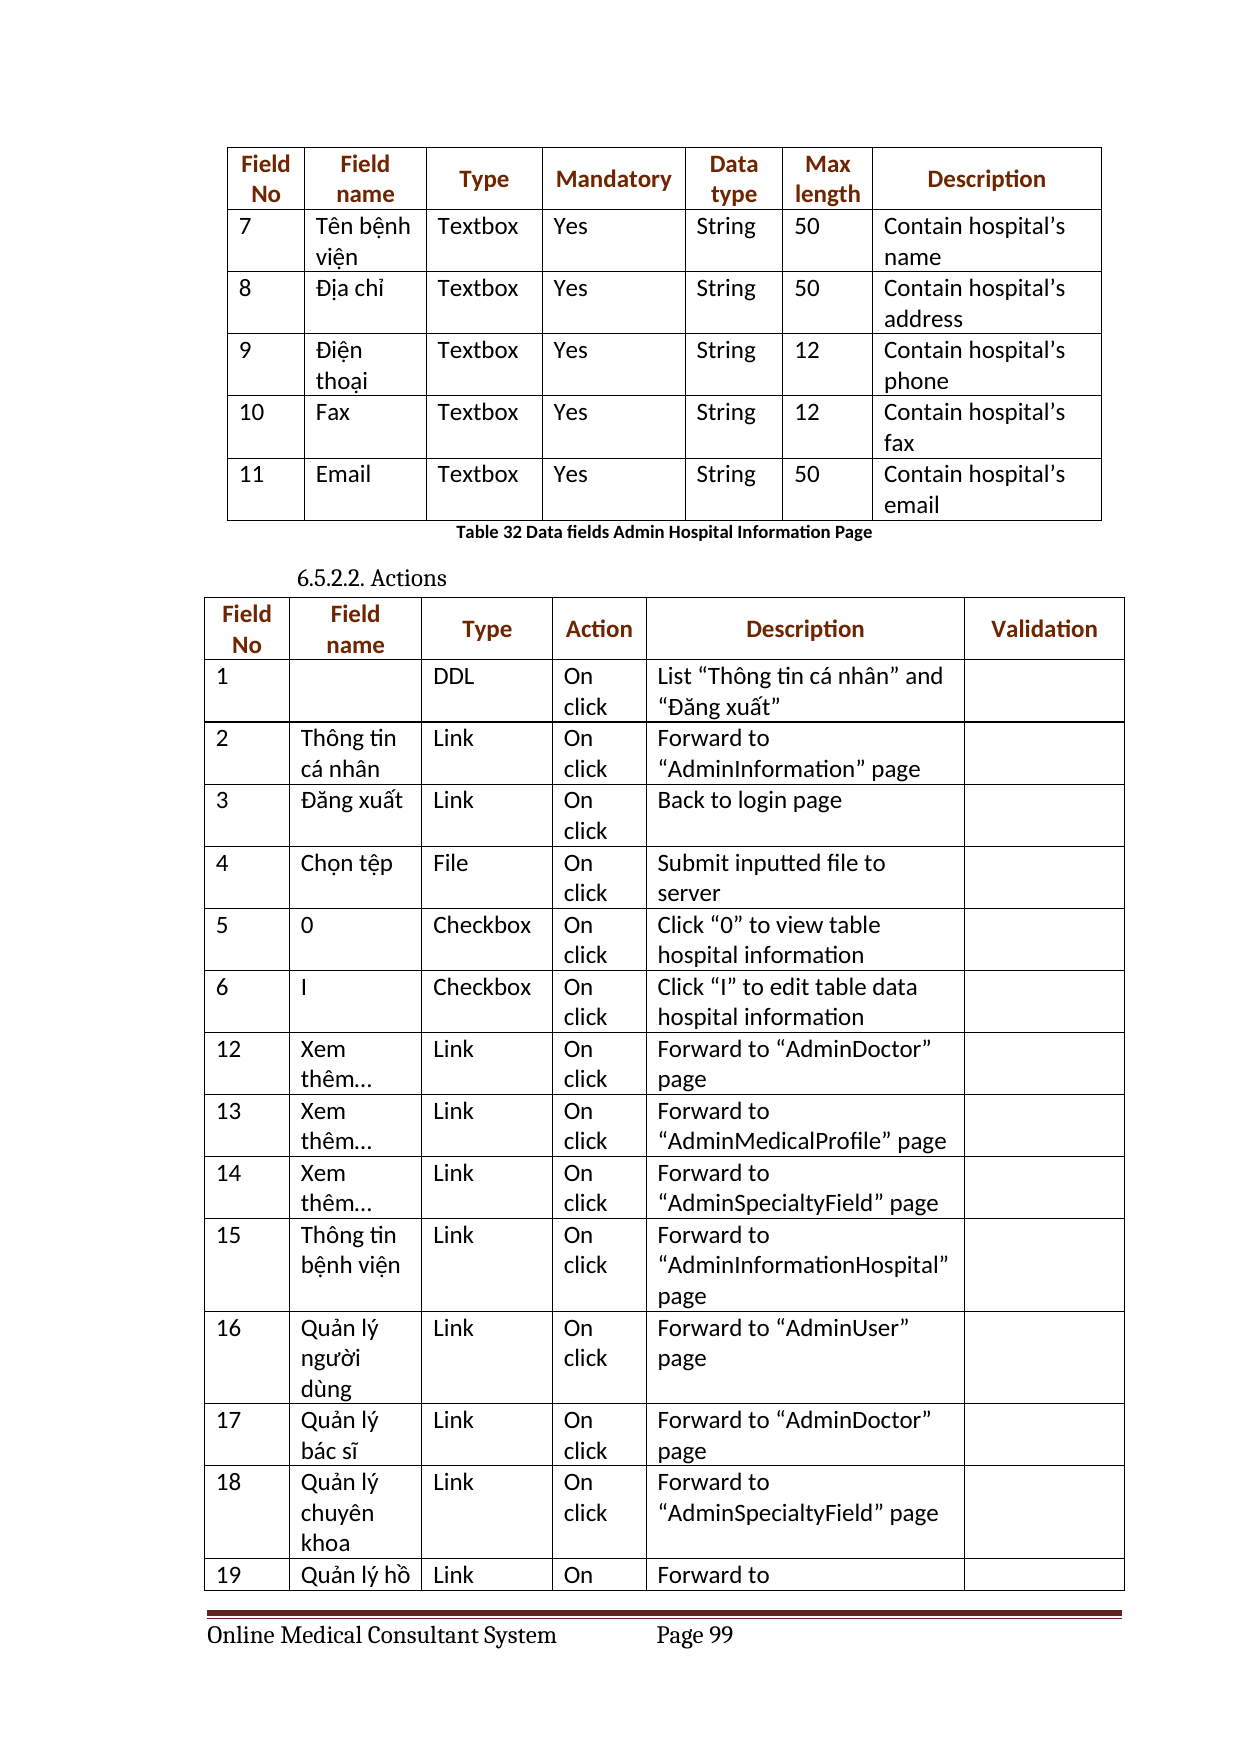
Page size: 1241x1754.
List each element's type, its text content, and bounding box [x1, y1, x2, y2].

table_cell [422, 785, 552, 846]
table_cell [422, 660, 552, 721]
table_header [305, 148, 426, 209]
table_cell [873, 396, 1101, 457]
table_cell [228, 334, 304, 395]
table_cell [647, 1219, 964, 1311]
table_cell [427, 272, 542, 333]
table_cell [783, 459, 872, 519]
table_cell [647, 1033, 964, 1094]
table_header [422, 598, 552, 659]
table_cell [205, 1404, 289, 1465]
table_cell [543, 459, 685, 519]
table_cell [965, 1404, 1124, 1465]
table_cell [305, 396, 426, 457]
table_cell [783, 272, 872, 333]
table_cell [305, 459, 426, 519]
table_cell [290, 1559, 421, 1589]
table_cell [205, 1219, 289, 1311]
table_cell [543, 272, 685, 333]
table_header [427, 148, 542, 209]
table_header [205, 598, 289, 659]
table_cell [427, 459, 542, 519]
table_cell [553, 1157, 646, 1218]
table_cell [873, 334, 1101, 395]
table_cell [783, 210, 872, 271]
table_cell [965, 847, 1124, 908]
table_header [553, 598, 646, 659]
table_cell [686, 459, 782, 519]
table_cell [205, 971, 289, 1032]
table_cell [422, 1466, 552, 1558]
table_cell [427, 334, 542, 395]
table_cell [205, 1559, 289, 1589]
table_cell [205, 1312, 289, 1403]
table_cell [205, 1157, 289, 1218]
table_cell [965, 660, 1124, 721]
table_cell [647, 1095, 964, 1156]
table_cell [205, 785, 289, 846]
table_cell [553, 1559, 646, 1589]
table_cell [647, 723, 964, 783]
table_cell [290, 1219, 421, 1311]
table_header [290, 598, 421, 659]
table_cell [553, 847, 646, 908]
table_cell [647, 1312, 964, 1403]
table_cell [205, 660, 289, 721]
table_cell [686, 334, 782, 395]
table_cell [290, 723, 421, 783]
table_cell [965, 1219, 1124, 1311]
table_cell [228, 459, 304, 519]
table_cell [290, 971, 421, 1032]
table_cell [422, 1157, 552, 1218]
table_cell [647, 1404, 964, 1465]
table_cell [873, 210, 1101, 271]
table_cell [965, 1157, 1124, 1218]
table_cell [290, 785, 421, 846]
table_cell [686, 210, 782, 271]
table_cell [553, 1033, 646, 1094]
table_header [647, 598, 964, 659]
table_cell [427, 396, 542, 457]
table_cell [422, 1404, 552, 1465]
subtitle Actions [282, 564, 1122, 593]
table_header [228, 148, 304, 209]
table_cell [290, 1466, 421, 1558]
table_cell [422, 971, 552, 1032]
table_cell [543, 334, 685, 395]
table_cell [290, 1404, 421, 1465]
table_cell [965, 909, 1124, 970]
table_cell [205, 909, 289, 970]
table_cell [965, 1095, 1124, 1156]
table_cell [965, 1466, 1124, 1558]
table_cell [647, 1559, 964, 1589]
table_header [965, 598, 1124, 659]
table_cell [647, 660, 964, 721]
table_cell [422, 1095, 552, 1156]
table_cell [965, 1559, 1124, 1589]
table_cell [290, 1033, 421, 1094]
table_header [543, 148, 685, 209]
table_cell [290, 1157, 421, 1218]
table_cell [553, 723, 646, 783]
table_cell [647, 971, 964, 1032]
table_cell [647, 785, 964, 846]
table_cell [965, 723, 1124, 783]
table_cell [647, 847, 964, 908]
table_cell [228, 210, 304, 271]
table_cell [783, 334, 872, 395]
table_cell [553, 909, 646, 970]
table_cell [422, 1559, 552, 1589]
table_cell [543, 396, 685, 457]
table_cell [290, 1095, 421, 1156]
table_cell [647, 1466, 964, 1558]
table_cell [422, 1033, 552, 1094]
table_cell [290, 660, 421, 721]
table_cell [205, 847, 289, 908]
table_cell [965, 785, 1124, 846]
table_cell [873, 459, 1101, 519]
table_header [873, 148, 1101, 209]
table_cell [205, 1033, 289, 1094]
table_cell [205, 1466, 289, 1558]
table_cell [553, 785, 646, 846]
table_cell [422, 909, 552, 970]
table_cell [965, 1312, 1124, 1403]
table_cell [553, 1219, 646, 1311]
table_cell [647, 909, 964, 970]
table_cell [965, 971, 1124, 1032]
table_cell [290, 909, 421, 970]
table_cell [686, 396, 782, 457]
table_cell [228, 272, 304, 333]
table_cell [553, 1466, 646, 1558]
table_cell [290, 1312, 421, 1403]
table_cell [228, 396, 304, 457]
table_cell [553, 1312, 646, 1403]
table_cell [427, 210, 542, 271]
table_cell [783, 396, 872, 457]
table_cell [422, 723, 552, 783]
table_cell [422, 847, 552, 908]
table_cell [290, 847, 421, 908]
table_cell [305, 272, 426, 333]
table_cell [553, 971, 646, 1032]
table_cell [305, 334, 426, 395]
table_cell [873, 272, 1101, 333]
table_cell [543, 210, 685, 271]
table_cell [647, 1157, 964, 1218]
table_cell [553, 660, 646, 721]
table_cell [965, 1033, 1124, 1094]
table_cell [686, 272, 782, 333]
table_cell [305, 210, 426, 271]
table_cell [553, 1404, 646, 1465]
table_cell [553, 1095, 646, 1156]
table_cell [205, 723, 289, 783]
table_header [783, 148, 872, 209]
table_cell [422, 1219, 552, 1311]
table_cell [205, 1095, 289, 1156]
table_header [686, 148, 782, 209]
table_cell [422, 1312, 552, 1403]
